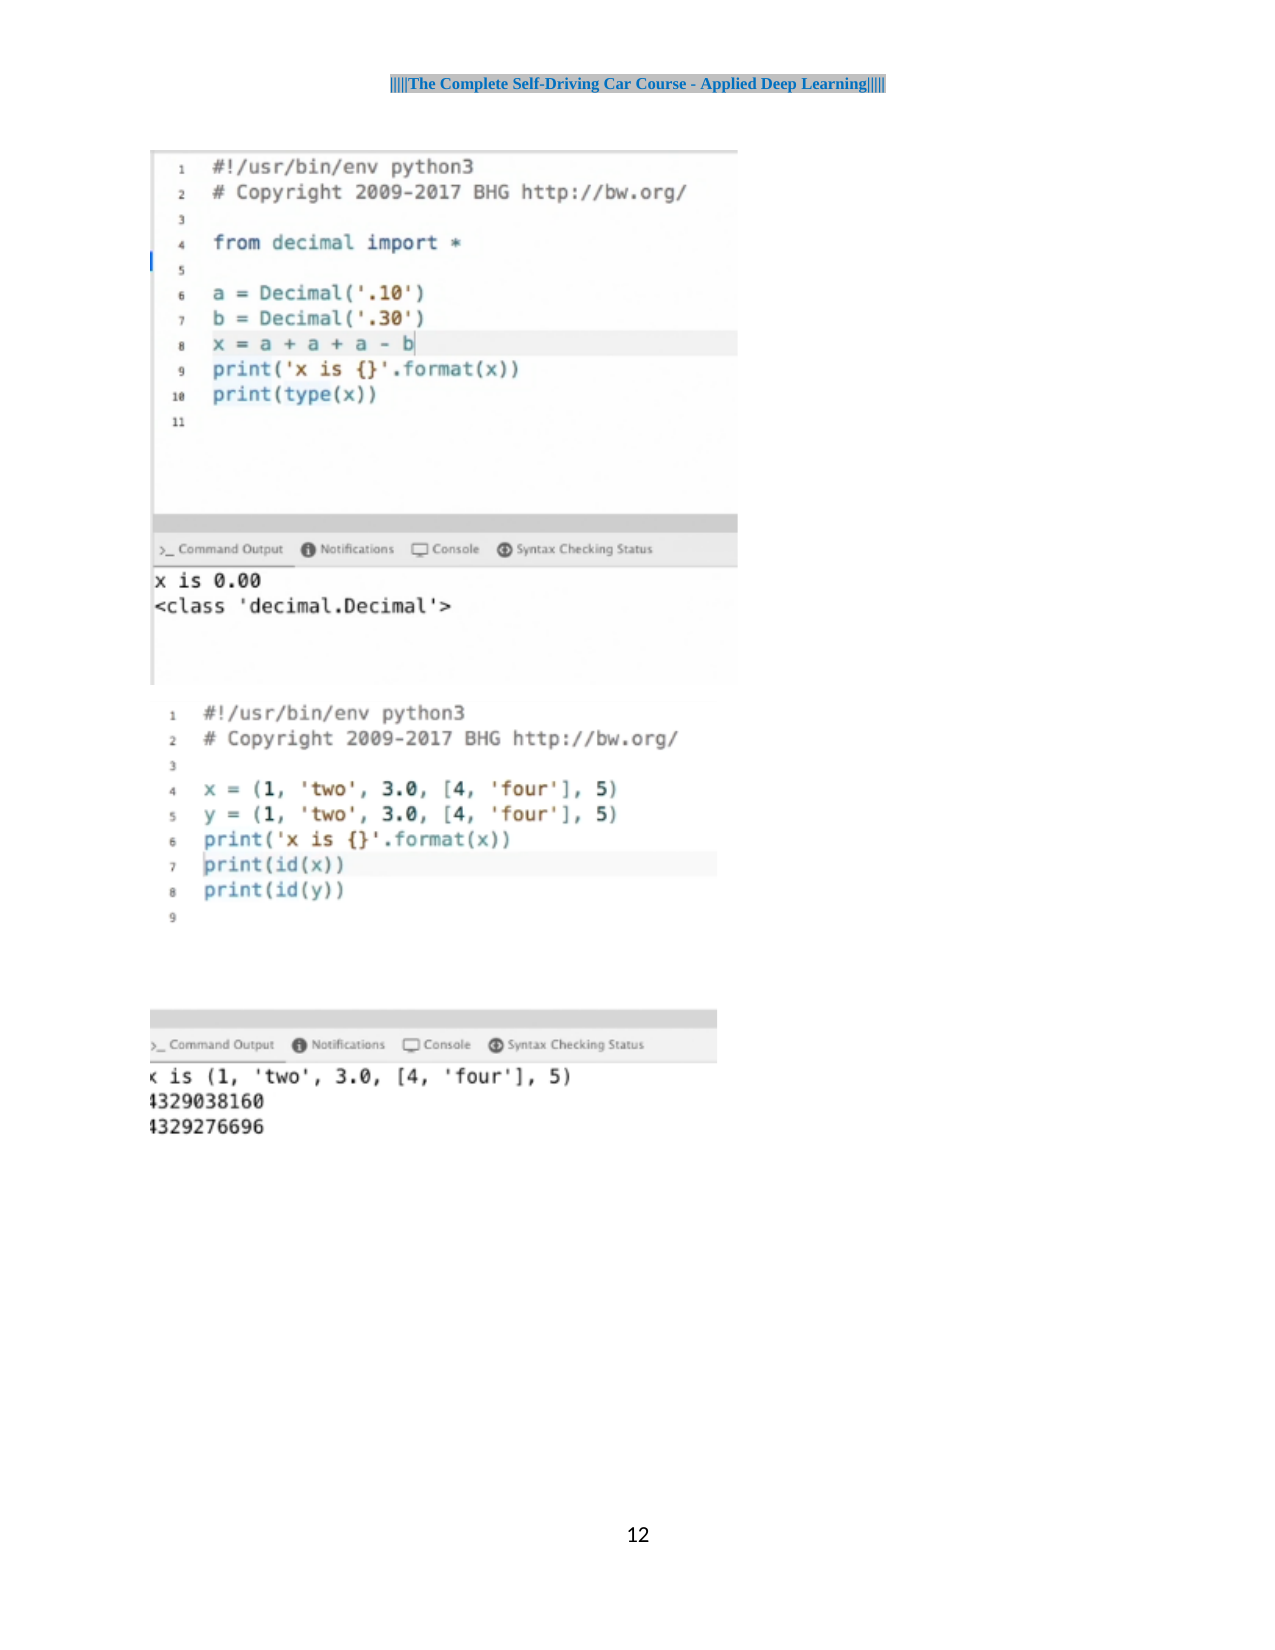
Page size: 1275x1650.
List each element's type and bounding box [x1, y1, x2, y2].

picture [150, 701, 718, 1173]
picture [150, 150, 738, 685]
